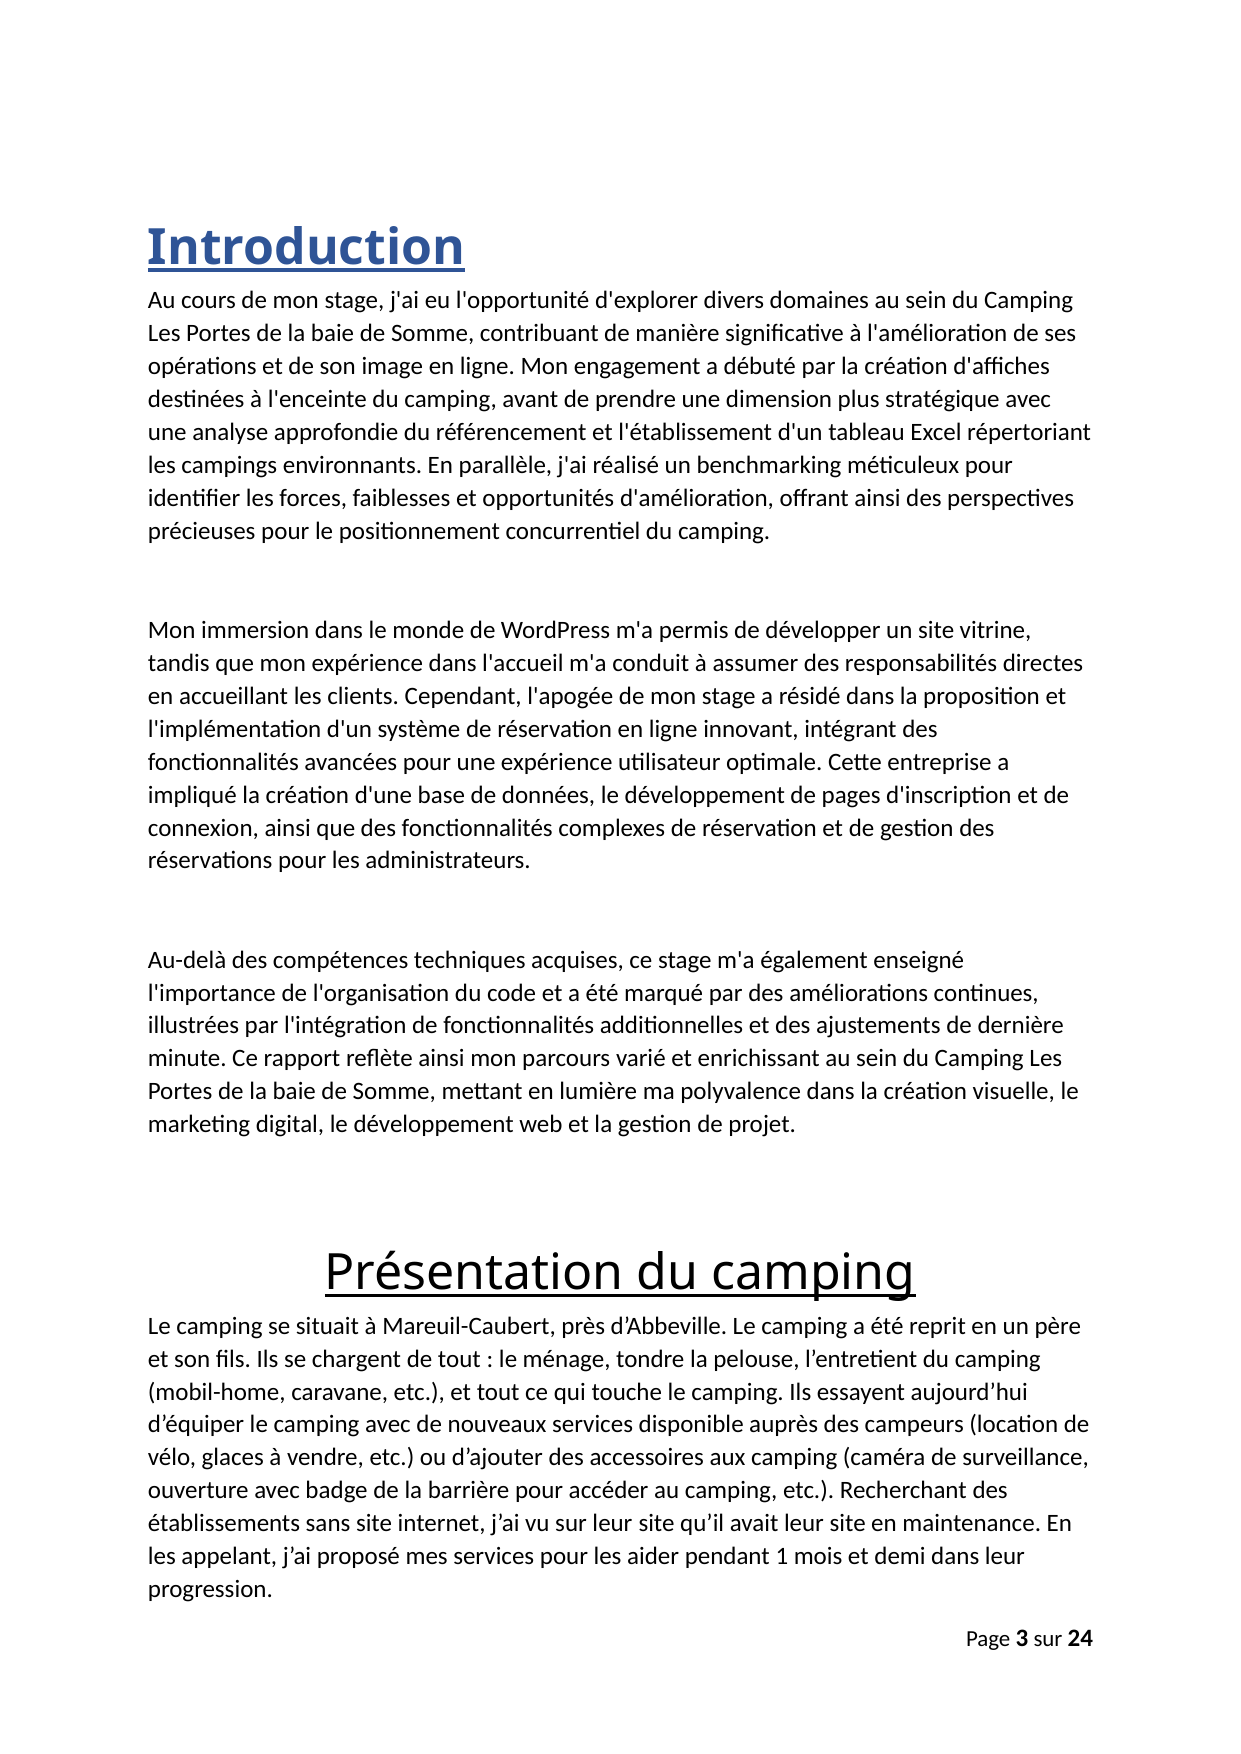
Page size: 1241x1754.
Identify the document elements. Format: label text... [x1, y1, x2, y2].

subtitle Présentation du camping [148, 1236, 1093, 1304]
text Au-delà des compétences techniques acquises, ce stage m'a également enseigné l'importance de l'organisation du code et a été marqué par des améliorations continues, illustrées par l'intégration de fonctionnalités additionnelles et des ajustements de dernière minute. Ce rapport reflète ainsi mon parcours varié et enrichissant au sein du Camping Les Portes de la baie de Somme, mettant en lumière ma polyvalence dans la création visuelle, le marketing digital, le développement web et la gestion de projet. [148, 944, 1093, 1139]
subtitle Introduction [148, 211, 1093, 279]
text Mon immersion dans le monde de WordPress m'a permis de développer un site vitrine, tandis que mon expérience dans l'accueil m'a conduit à assumer des responsabilités directes en accueillant les clients. Cependant, l'apogée de mon stage a résidé dans la proposition et l'implémentation d'un système de réservation en ligne innovant, intégrant des fonctionnalités avancées pour une expérience utilisateur optimale. Cette entreprise a impliqué la création d'une base de données, le développement de pages d'inscription et de connexion, ainsi que des fonctionnalités complexes de réservation et de gestion des réservations pour les administrateurs. [148, 614, 1093, 875]
text Au cours de mon stage, j'ai eu l'opportunité d'explorer divers domaines au sein du Camping Les Portes de la baie de Somme, contribuant de manière significative à l'amélioration de ses opérations et de son image en ligne. Mon engagement a débuté par la création d'affiches destinées à l'enceinte du camping, avant de prendre une dimension plus stratégique avec une analyse approfondie du référencement et l'établissement d'un tableau Excel répertoriant les campings environnants. En parallèle, j'ai réalisé un benchmarking méticuleux pour identifier les forces, faiblesses et opportunités d'amélioration, offrant ainsi des perspectives précieuses pour le positionnement concurrentiel du camping. [148, 284, 1093, 546]
text Le camping se situait à Mareuil-Caubert, près d’Abbeville. Le camping a été reprit en un père et son fils. Ils se chargent de tout : le ménage, tondre la pelouse, l’entretient du camping (mobil-home, caravane, etc.), et tout ce qui touche le camping. Ils essayent aujourd’hui d’équiper le camping avec de nouveaux services disponible auprès des campeurs (location de vélo, glaces à vendre, etc.) ou d’ajouter des accessoires aux camping (caméra de surveillance, ouverture avec badge de la barrière pour accéder au camping, etc.). Recherchant des établissements sans site internet, j’ai vu sur leur site qu’il avait leur site en maintenance. En les appelant, j’ai proposé mes services pour les aider pendant 1 mois et demi dans leur progression. [148, 1310, 1093, 1604]
